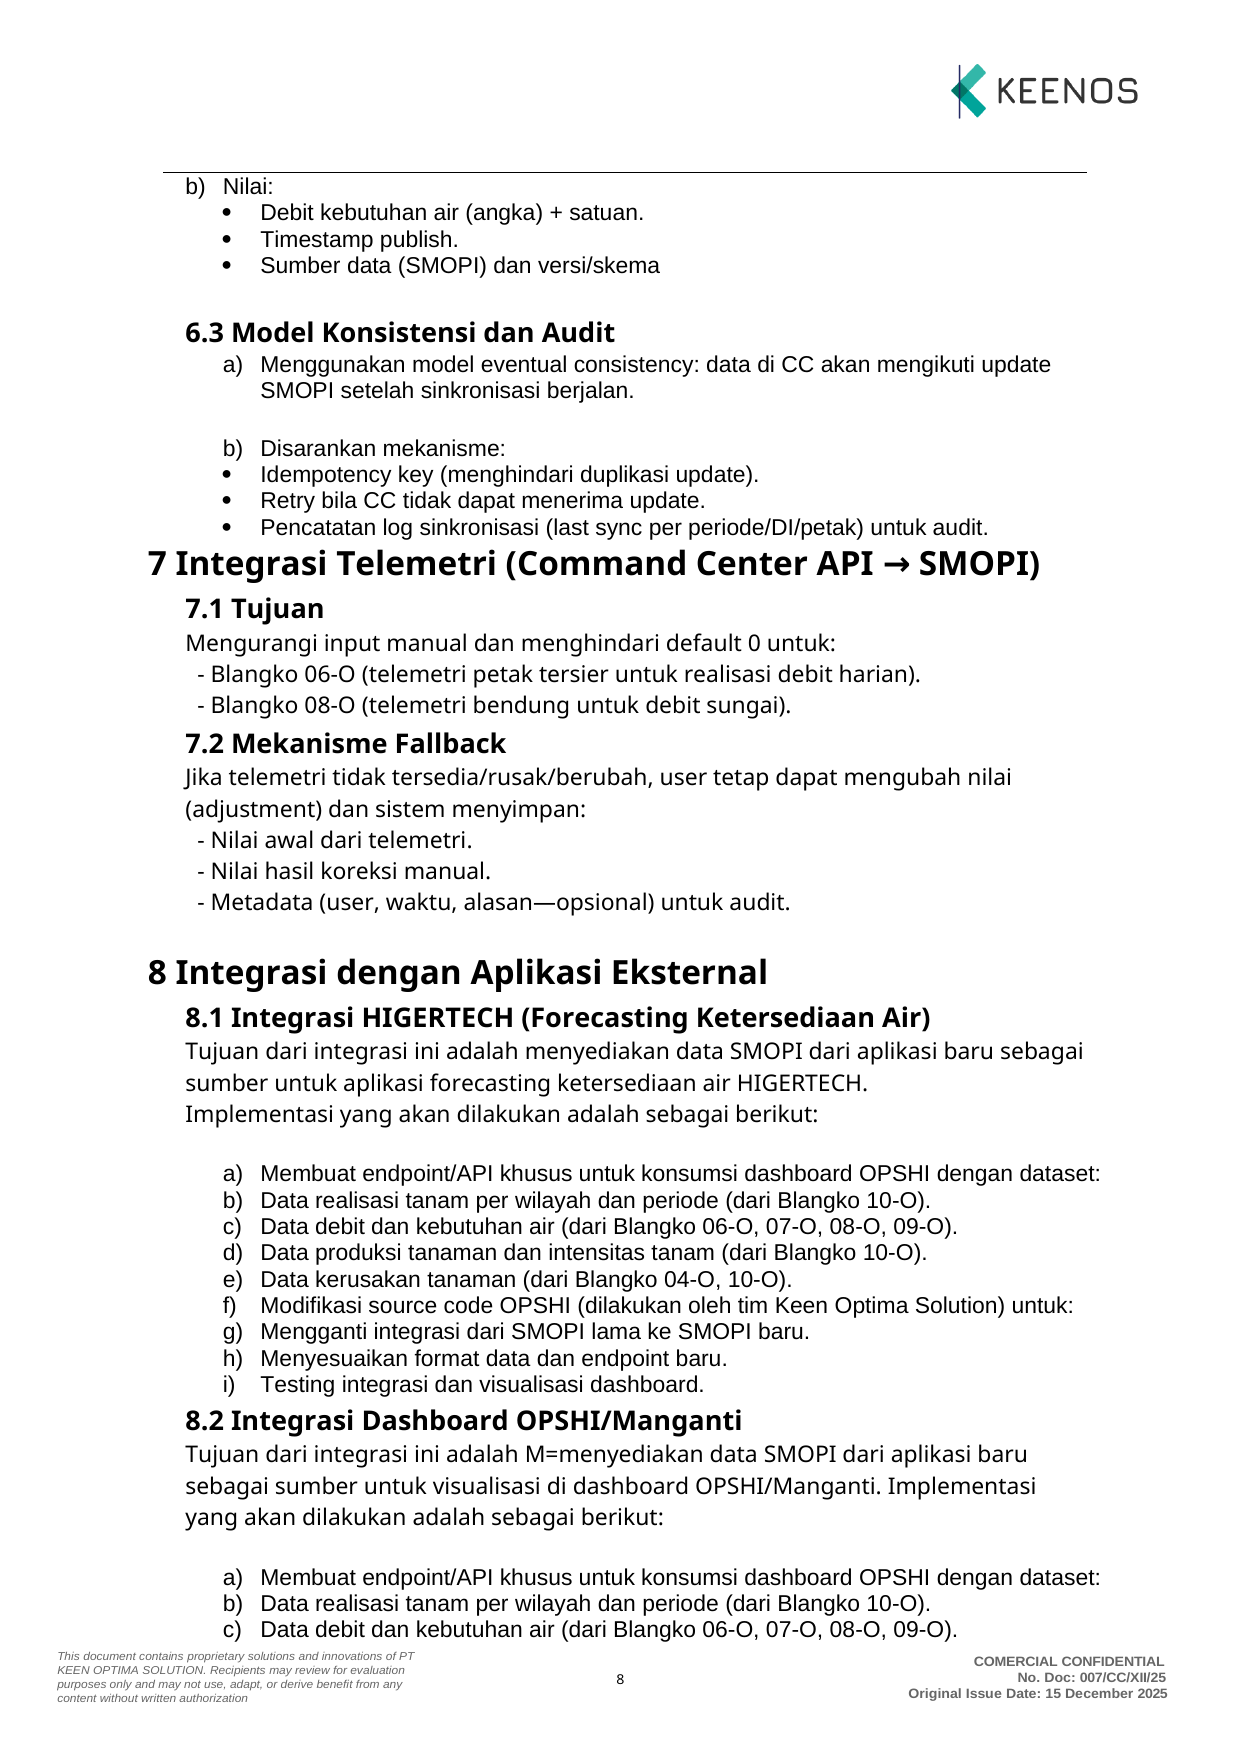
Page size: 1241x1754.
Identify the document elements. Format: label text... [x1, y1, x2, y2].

list Disarankan mekanisme: [223, 434, 1107, 461]
list Data debit dan kebutuhan air (dari Blangko 06-O, 07-O, 08-O, 09-O). [223, 1213, 1107, 1239]
list Idempotency key (menghindari duplikasi update). [223, 461, 1107, 487]
text Jika telemetri tidak tersedia/rusak/berubah, user tetap dapat mengubah nilai (adjustment) dan sistem menyimpan: [185, 761, 1091, 824]
subtitle Integrasi dengan Aplikasi Eksternal [148, 949, 1107, 994]
list Menyesuaikan format data dan endpoint baru. [223, 1345, 1107, 1371]
list Data kerusakan tanaman (dari Blangko 04-O, 10-O). [223, 1266, 1107, 1292]
list Testing integrasi dan visualisasi dashboard. [223, 1371, 1107, 1397]
text - Nilai hasil koreksi manual. [185, 855, 1091, 886]
list Sumber data (SMOPI) dan versi/skema [223, 252, 1107, 278]
text Mengurangi input manual dan menghindari default 0 untuk: [185, 626, 1091, 658]
text - Blangko 06-O (telemetri petak tersier untuk realisasi debit harian). [185, 658, 1091, 689]
list Membuat endpoint/API khusus untuk konsumsi dashboard OPSHI dengan dataset: [223, 1160, 1107, 1187]
list Menggunakan model eventual consistency: data di CC akan mengikuti update SMOPI setelah sinkronisasi berjalan. [223, 351, 1107, 403]
text Tujuan dari integrasi ini adalah menyediakan data SMOPI dari aplikasi baru sebagai sumber untuk aplikasi forecasting ketersediaan air HIGERTECH. [185, 1035, 1091, 1098]
list Nilai: [185, 173, 1107, 199]
subtitle Mekanisme Fallback [185, 724, 1107, 761]
subtitle Tujuan [185, 589, 1107, 626]
subtitle Integrasi Telemetri (Command Center API → SMOPI) [148, 540, 1107, 585]
list Debit kebutuhan air (angka) + satuan. [223, 199, 1107, 226]
text Implementasi yang akan dilakukan adalah sebagai berikut: [185, 1098, 1091, 1129]
subtitle Integrasi HIGERTECH (Forecasting Ketersediaan Air) [185, 998, 1107, 1035]
list Pencatatan log sinkronisasi (last sync per periode/DI/petak) untuk audit. [223, 514, 1107, 540]
list Timestamp publish. [223, 226, 1107, 252]
subtitle Model Konsistensi dan Audit [185, 314, 1107, 351]
list Retry bila CC tidak dapat menerima update. [223, 487, 1107, 514]
text - Nilai awal dari telemetri. [185, 824, 1091, 855]
list Modifikasi source code OPSHI (dilakukan oleh tim Keen Optima Solution) untuk: [223, 1292, 1107, 1318]
text - Metadata (user, waktu, alasan—opsional) untuk audit. [185, 886, 1091, 917]
list Data realisasi tanam per wilayah dan periode (dari Blangko 10-O). [223, 1590, 1107, 1616]
list Membuat endpoint/API khusus untuk konsumsi dashboard OPSHI dengan dataset: [223, 1563, 1107, 1590]
subtitle Integrasi Dashboard OPSHI/Manganti [185, 1402, 1107, 1438]
text - Blangko 08-O (telemetri bendung untuk debit sungai). [185, 689, 1091, 720]
list Data produksi tanaman dan intensitas tanam (dari Blangko 10-O). [223, 1239, 1107, 1266]
picture [950, 63, 1146, 119]
list Data realisasi tanam per wilayah dan periode (dari Blangko 10-O). [223, 1187, 1107, 1213]
list Data debit dan kebutuhan air (dari Blangko 06-O, 07-O, 08-O, 09-O). [223, 1616, 1107, 1642]
text Tujuan dari integrasi ini adalah M=menyediakan data SMOPI dari aplikasi baru sebagai sumber untuk visualisasi di dashboard OPSHI/Manganti. Implementasi yang akan dilakukan adalah sebagai berikut: [185, 1438, 1091, 1532]
list Mengganti integrasi dari SMOPI lama ke SMOPI baru. [223, 1318, 1107, 1345]
